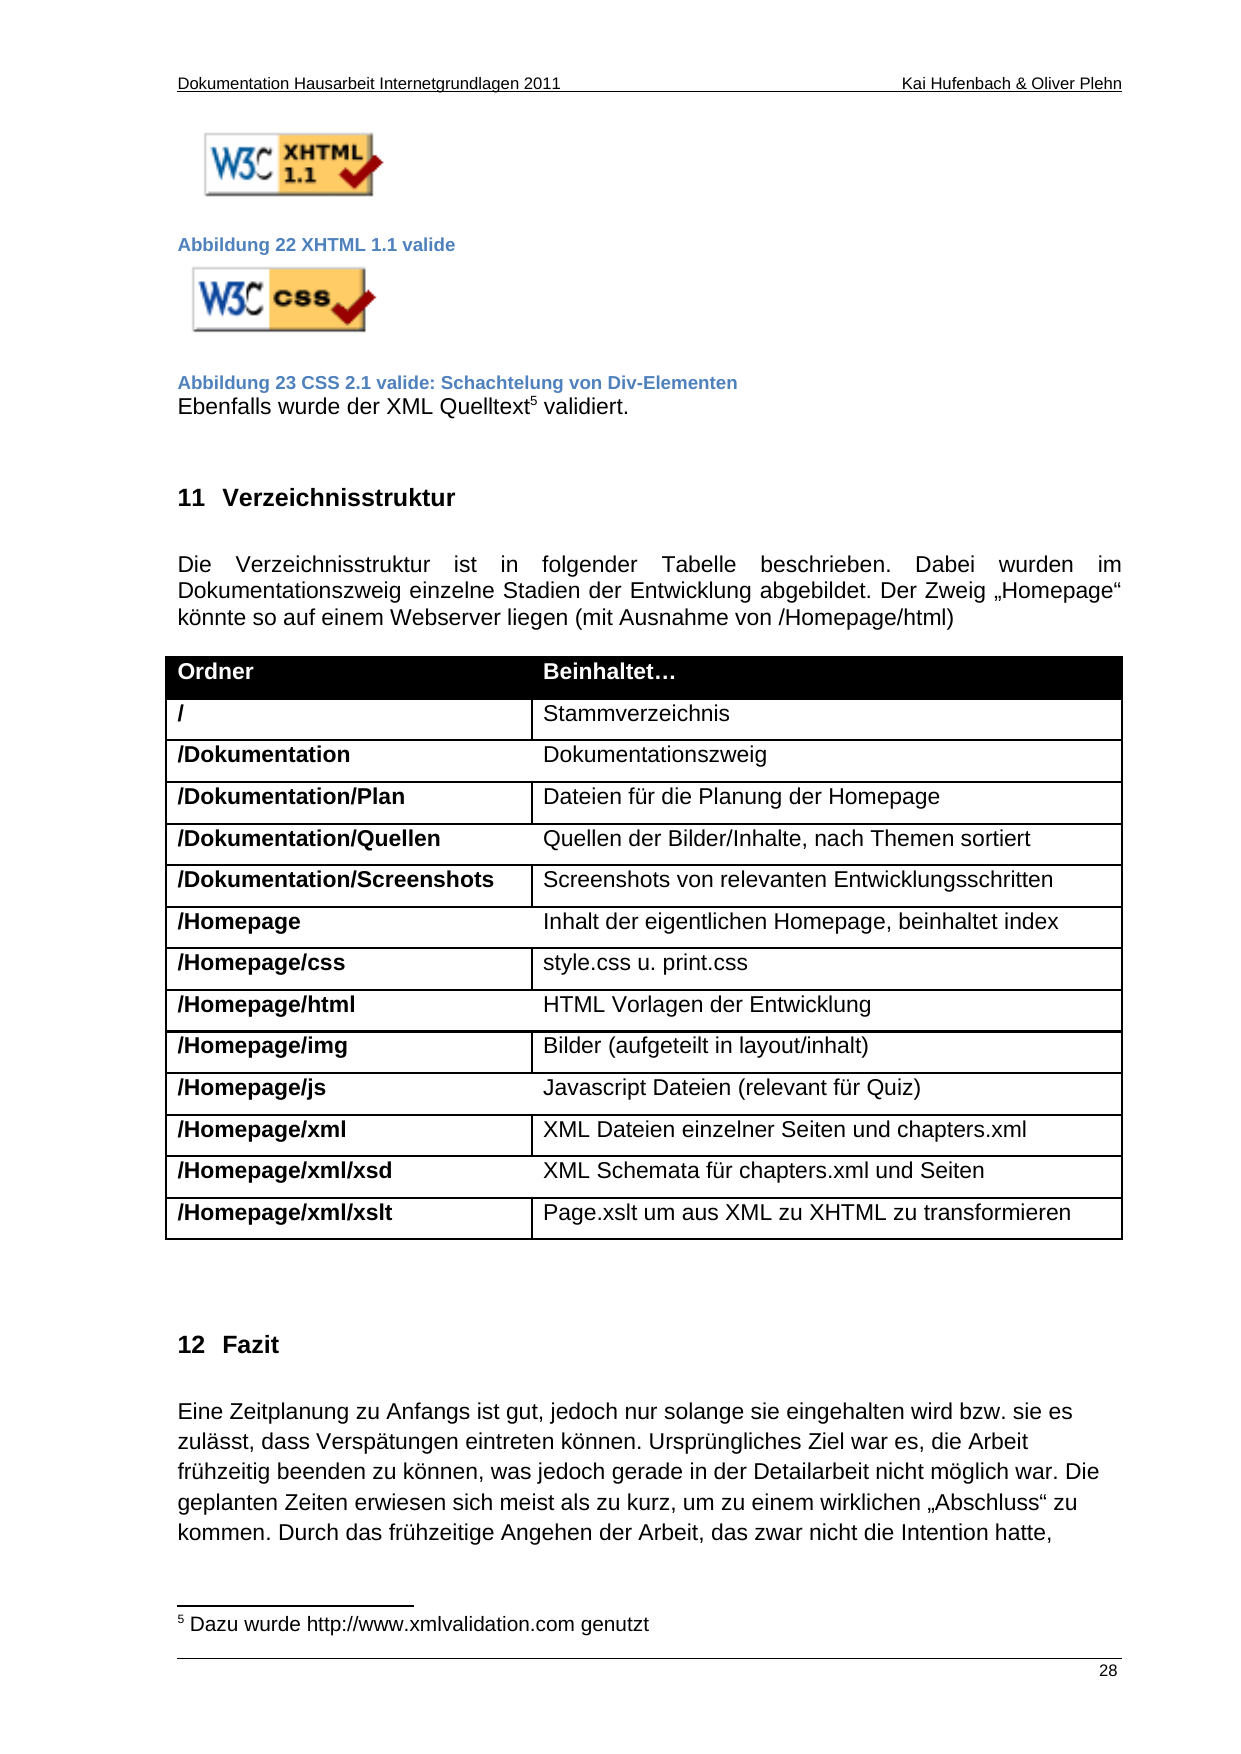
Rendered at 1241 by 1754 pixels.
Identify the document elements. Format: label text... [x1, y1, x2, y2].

table_cell Stammverzeichnis [533, 700, 1121, 739]
picture [177, 118, 410, 200]
table_cell XML Dateien einzelner Seiten und chapters.xml [533, 1116, 1121, 1155]
table_cell /Homepage/img [167, 1033, 531, 1072]
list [177, 1398, 1122, 1545]
table_cell / [167, 700, 531, 739]
table_cell /Homepage/xml/xsd [167, 1157, 532, 1197]
table_cell /Homepage/xml [167, 1116, 531, 1155]
subtitle Verzeichnisstruktur [177, 483, 1122, 511]
table_header Beinhaltet… [532, 658, 1121, 698]
table_cell Javascript Dateien (relevant für Quiz) [532, 1074, 1121, 1113]
table_cell /Homepage/js [167, 1074, 532, 1113]
table_cell Bilder (aufgeteilt in layout/inhalt) [533, 1033, 1121, 1072]
table_cell /Dokumentation/Screenshots [167, 866, 531, 906]
table_cell /Dokumentation/Plan [167, 783, 531, 822]
text Ebenfalls wurde der XML Quelltext validiert. [177, 393, 1122, 419]
table_cell Page.xslt um aus XML zu XHTML zu transformieren [533, 1199, 1121, 1238]
table_cell /Dokumentation [167, 741, 532, 781]
table_cell /Homepage/css [167, 949, 531, 989]
table_cell style.css u. print.css [533, 949, 1121, 989]
table_cell /Homepage/xml/xslt [167, 1199, 531, 1238]
table_cell /Homepage/html [167, 991, 532, 1030]
table_cell Screenshots von relevanten Entwicklungsschritten [533, 866, 1121, 906]
table_cell HTML Vorlagen der Entwicklung [532, 991, 1121, 1030]
subtitle Fazit [177, 1330, 1122, 1358]
table_cell /Dokumentation/Quellen [167, 825, 532, 864]
table_cell Inhalt der eigentlichen Homepage, beinhaltet index [532, 908, 1121, 947]
table_cell XML Schemata für chapters.xml und Seiten [532, 1157, 1121, 1197]
table_cell Dateien für die Planung der Homepage [533, 783, 1121, 822]
table_cell Quellen der Bilder/Inhalte, nach Themen sortiert [532, 825, 1121, 864]
text Die Verzeichnisstruktur ist in folgender Tabelle beschrieben. Dabei wurden im Dokumentationszweig einzelne Stadien der Entwicklung abgebildet. Der Zweig „Homepage“ könnte so auf einem Webserver liegen (mit Ausnahme von /Homepage/html) [177, 551, 1122, 630]
table_header Ordner [167, 658, 532, 698]
picture [177, 255, 383, 338]
table_cell /Homepage [167, 908, 532, 947]
table_cell Dokumentationszweig [532, 741, 1121, 781]
